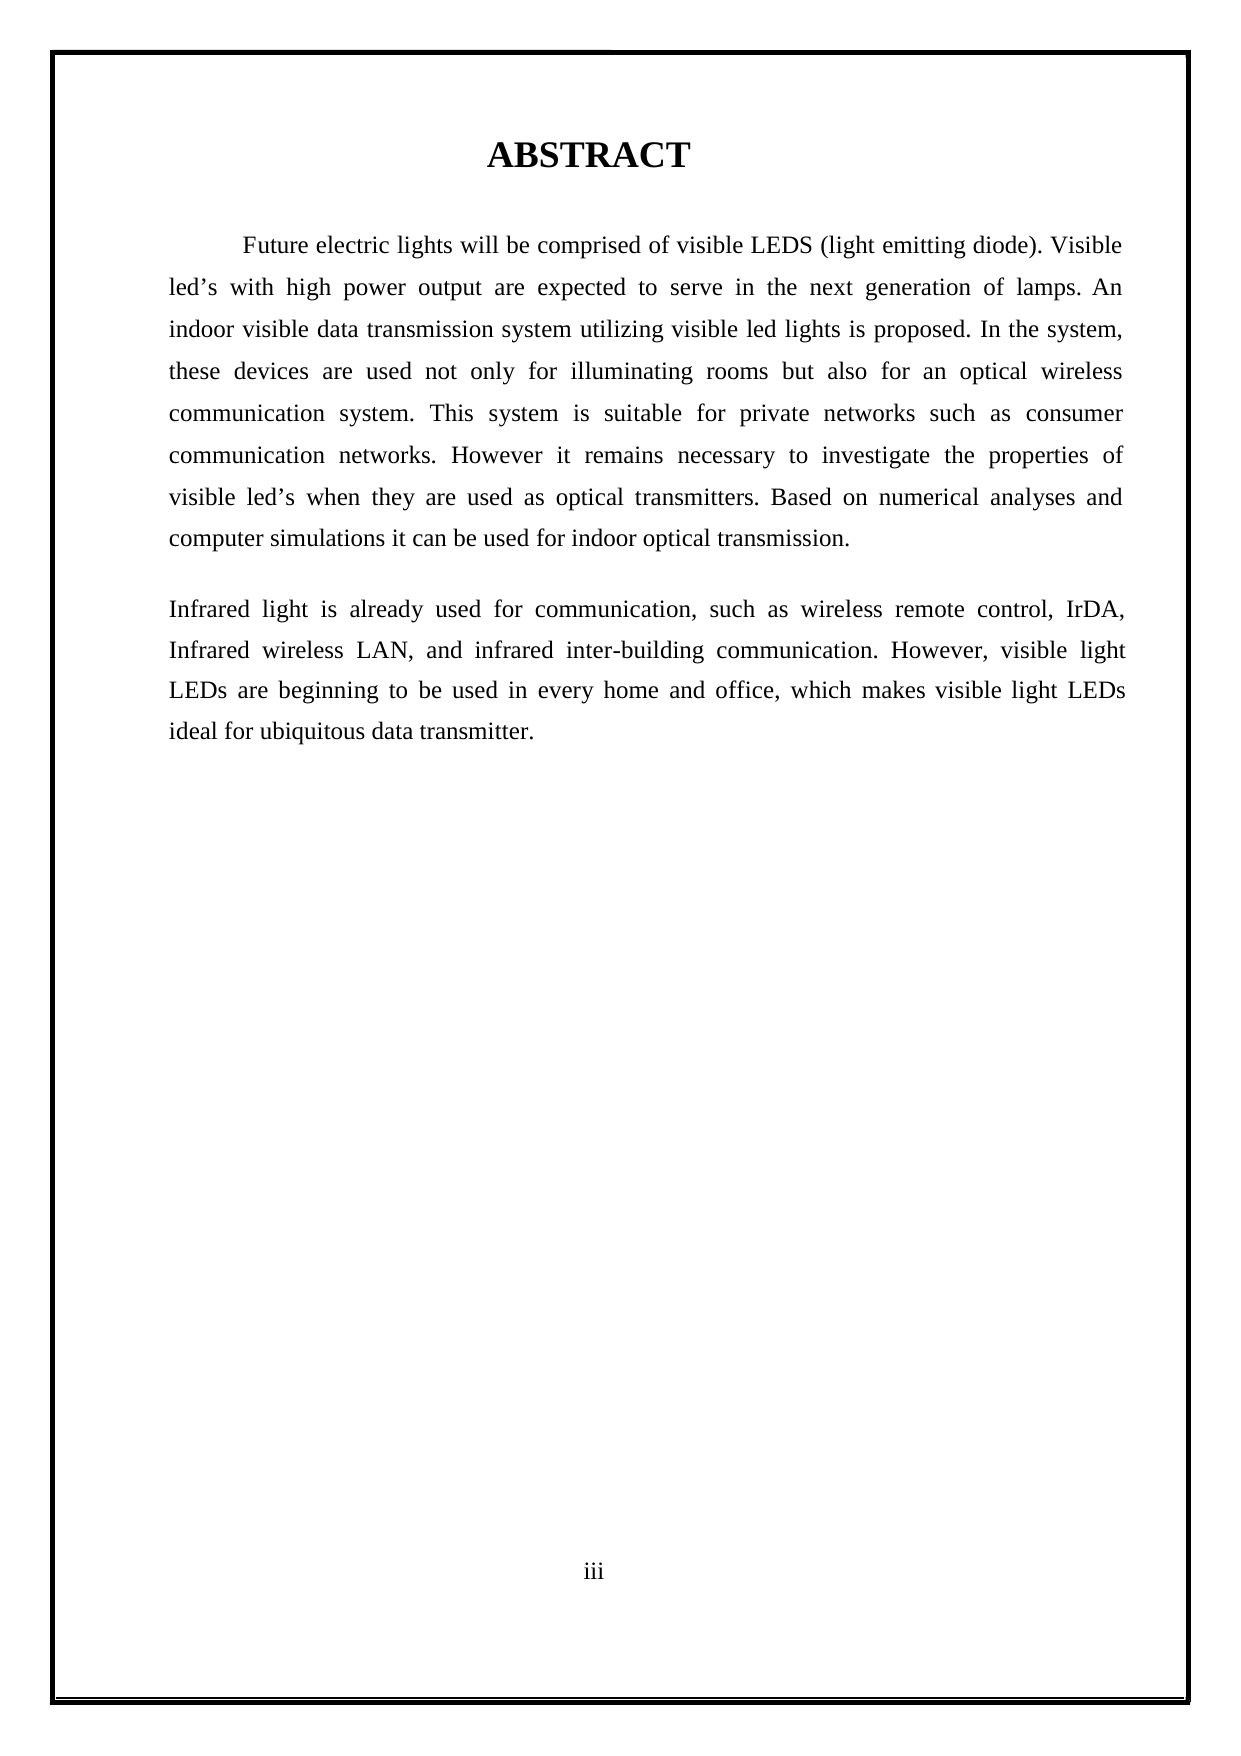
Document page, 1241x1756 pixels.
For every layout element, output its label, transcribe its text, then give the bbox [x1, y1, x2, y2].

text Future electric lights will be comprised of visible LEDS (light emitting diode). Visible led’s with high power output are expected to serve in the next generation of lamps. An indoor visible data transmission system utilizing visible led lights is proposed. In the system, these devices are used not only for illuminating rooms but also for an optical wireless communication system. This system is suitable for private networks such as consumer communication networks. However it remains necessary to investigate the properties of visible led’s when they are used as optical transmitters. Based on numerical analyses and computer simulations it can be used for indoor optical transmission. [169, 230, 1123, 552]
text Infrared light is already used for communication, such as wireless remote control, IrDA, Infrared wireless LAN, and infrared inter-building communication. However, visible light LEDs are beginning to be used in every home and office, which makes visible light LEDs ideal for ubiquitous data transmitter. [169, 594, 1126, 744]
